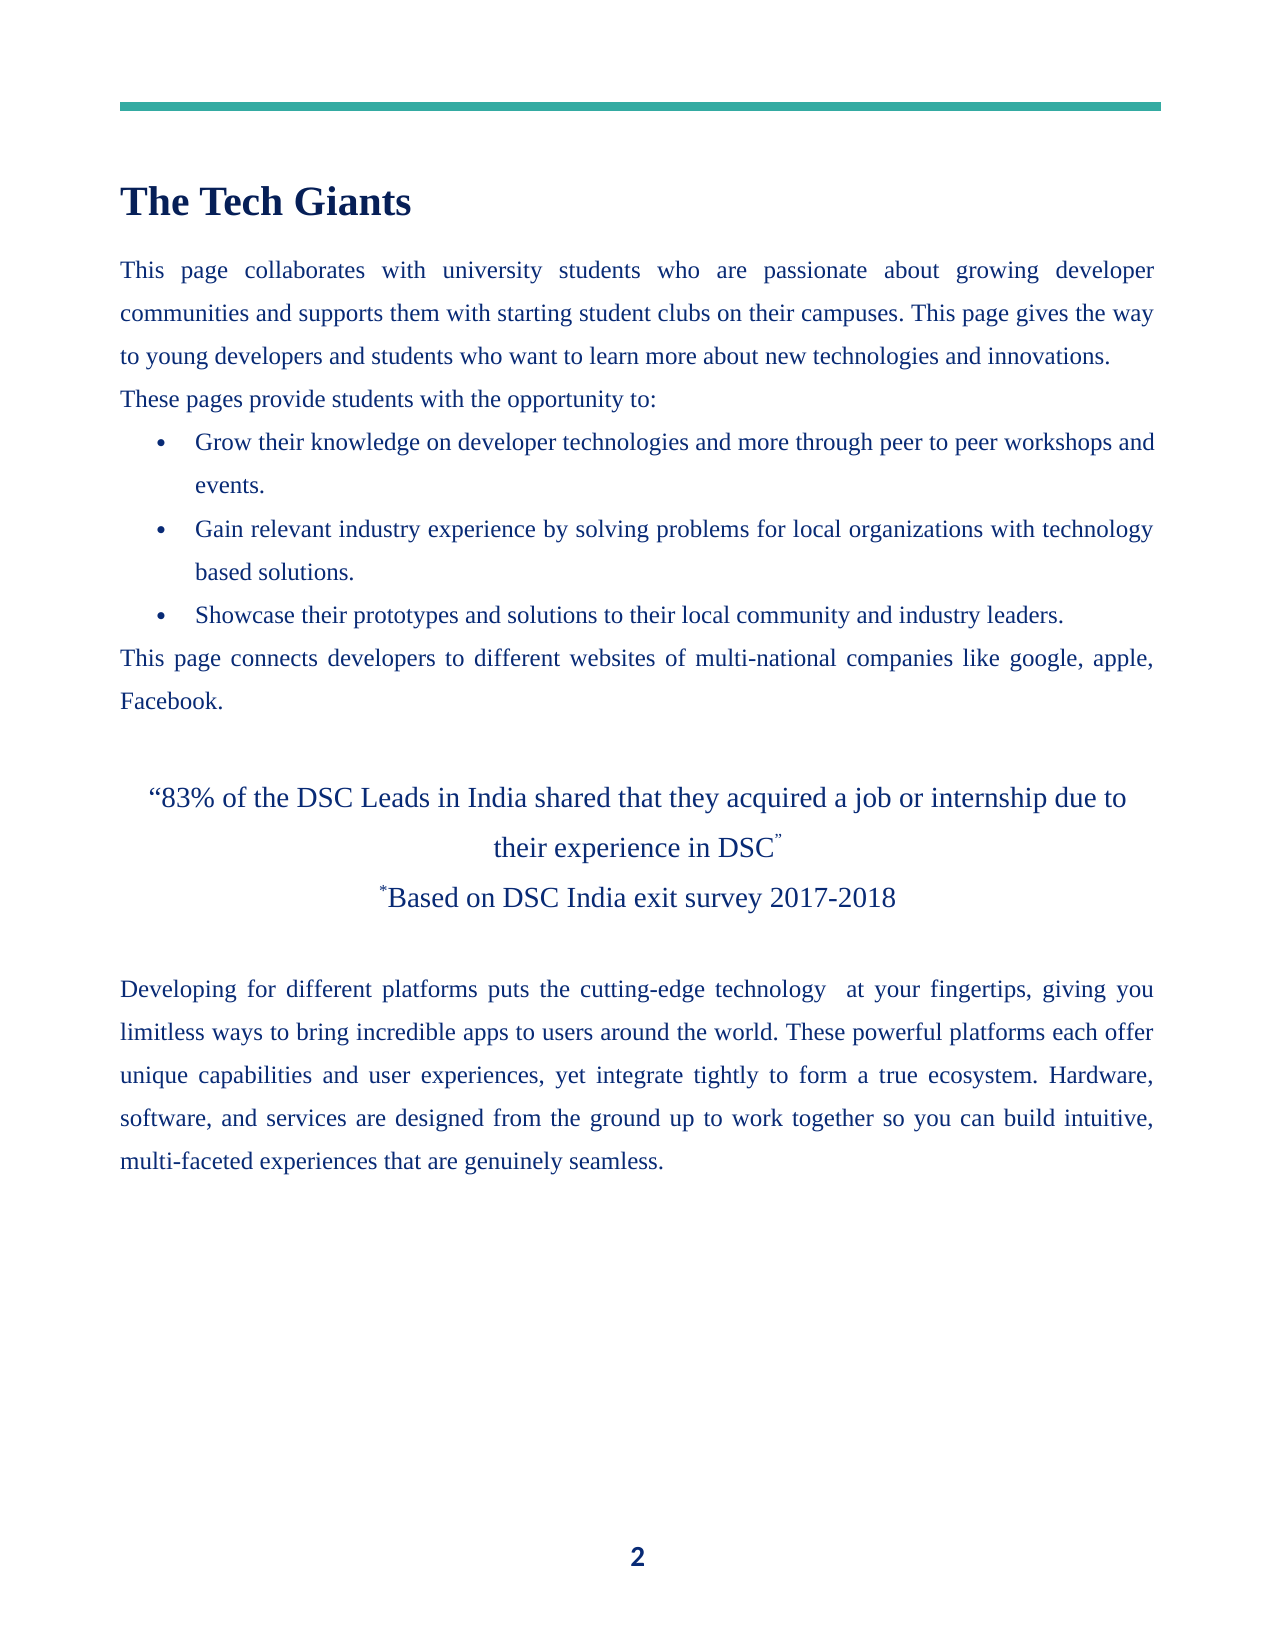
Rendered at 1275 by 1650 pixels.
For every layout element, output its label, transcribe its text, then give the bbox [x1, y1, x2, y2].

text This page connects developers to different websites of multi-national companies like google, apple, Facebook. [120, 643, 1155, 715]
text *Based on DSC India exit survey 2017-2018 [120, 880, 1155, 914]
subtitle The Tech Giants [120, 177, 1155, 225]
list Grow their knowledge on developer technologies and more through peer to peer workshops and events. [157, 427, 1155, 499]
text This page collaborates with university students who are passionate about growing developer communities and supports them with starting student clubs on their campuses. This page gives the way to young developers and students who want to learn more about new technologies and innovations. [120, 255, 1155, 370]
text “83% of the DSC Leads in India shared that they acquired a job or internship due to their experience in DSC” [120, 780, 1155, 863]
text Developing for different platforms puts the cutting-edge technology at your fingertips, giving you limitless ways to bring incredible apps to users around the world. These powerful platforms each offer unique capabilities and user experiences, yet integrate tightly to form a true ecosystem. Hardware, software, and services are designed from the ground up to work together so you can build intuitive, multi-faceted experiences that are genuinely seamless. [120, 974, 1155, 1175]
text These pages provide students with the opportunity to: [120, 384, 1155, 413]
list Gain relevant industry experience by solving problems for local organizations with technology based solutions. [157, 514, 1155, 586]
list Showcase their prototypes and solutions to their local community and industry leaders. [157, 600, 1155, 629]
